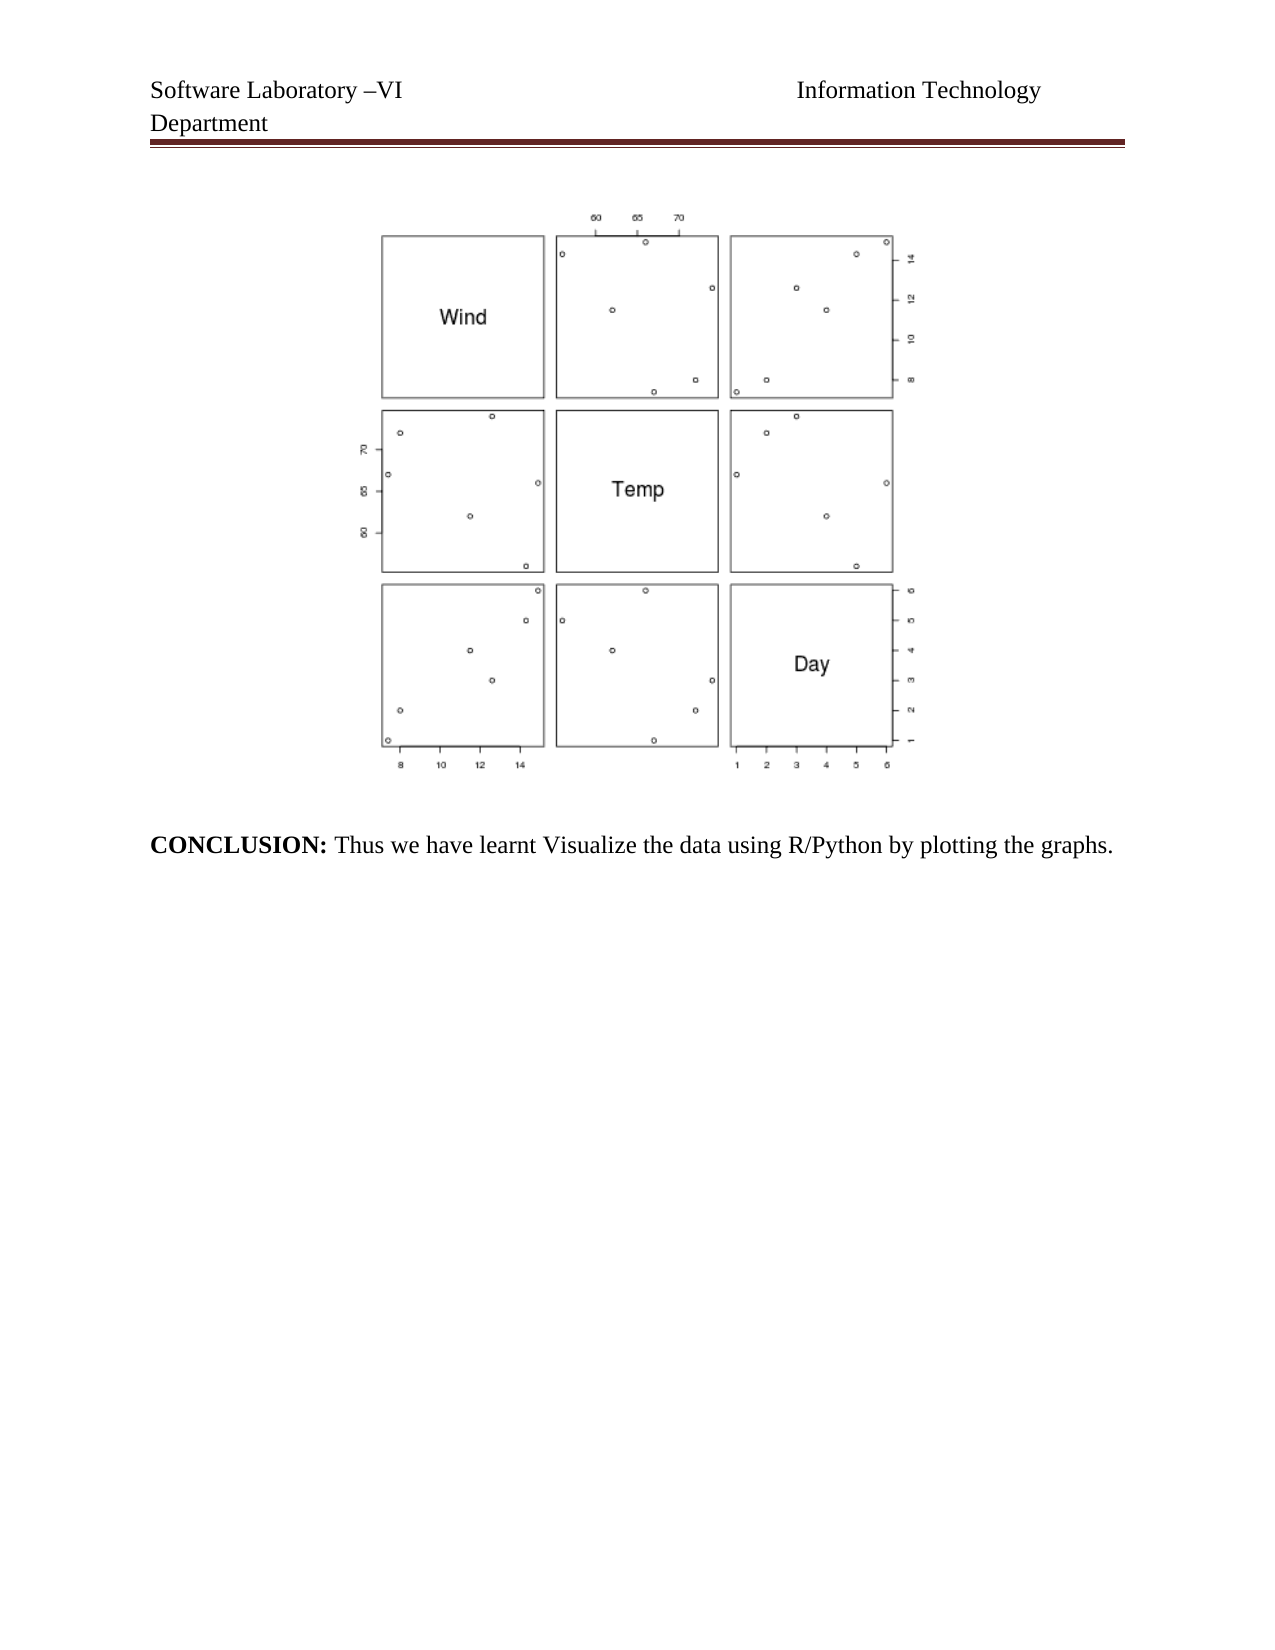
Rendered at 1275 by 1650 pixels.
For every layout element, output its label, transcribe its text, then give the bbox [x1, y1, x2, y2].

text CONCLUSION: Thus we have learnt Visualize the data using R/Python by plotting the graphs. [150, 830, 1125, 859]
picture [327, 181, 948, 802]
